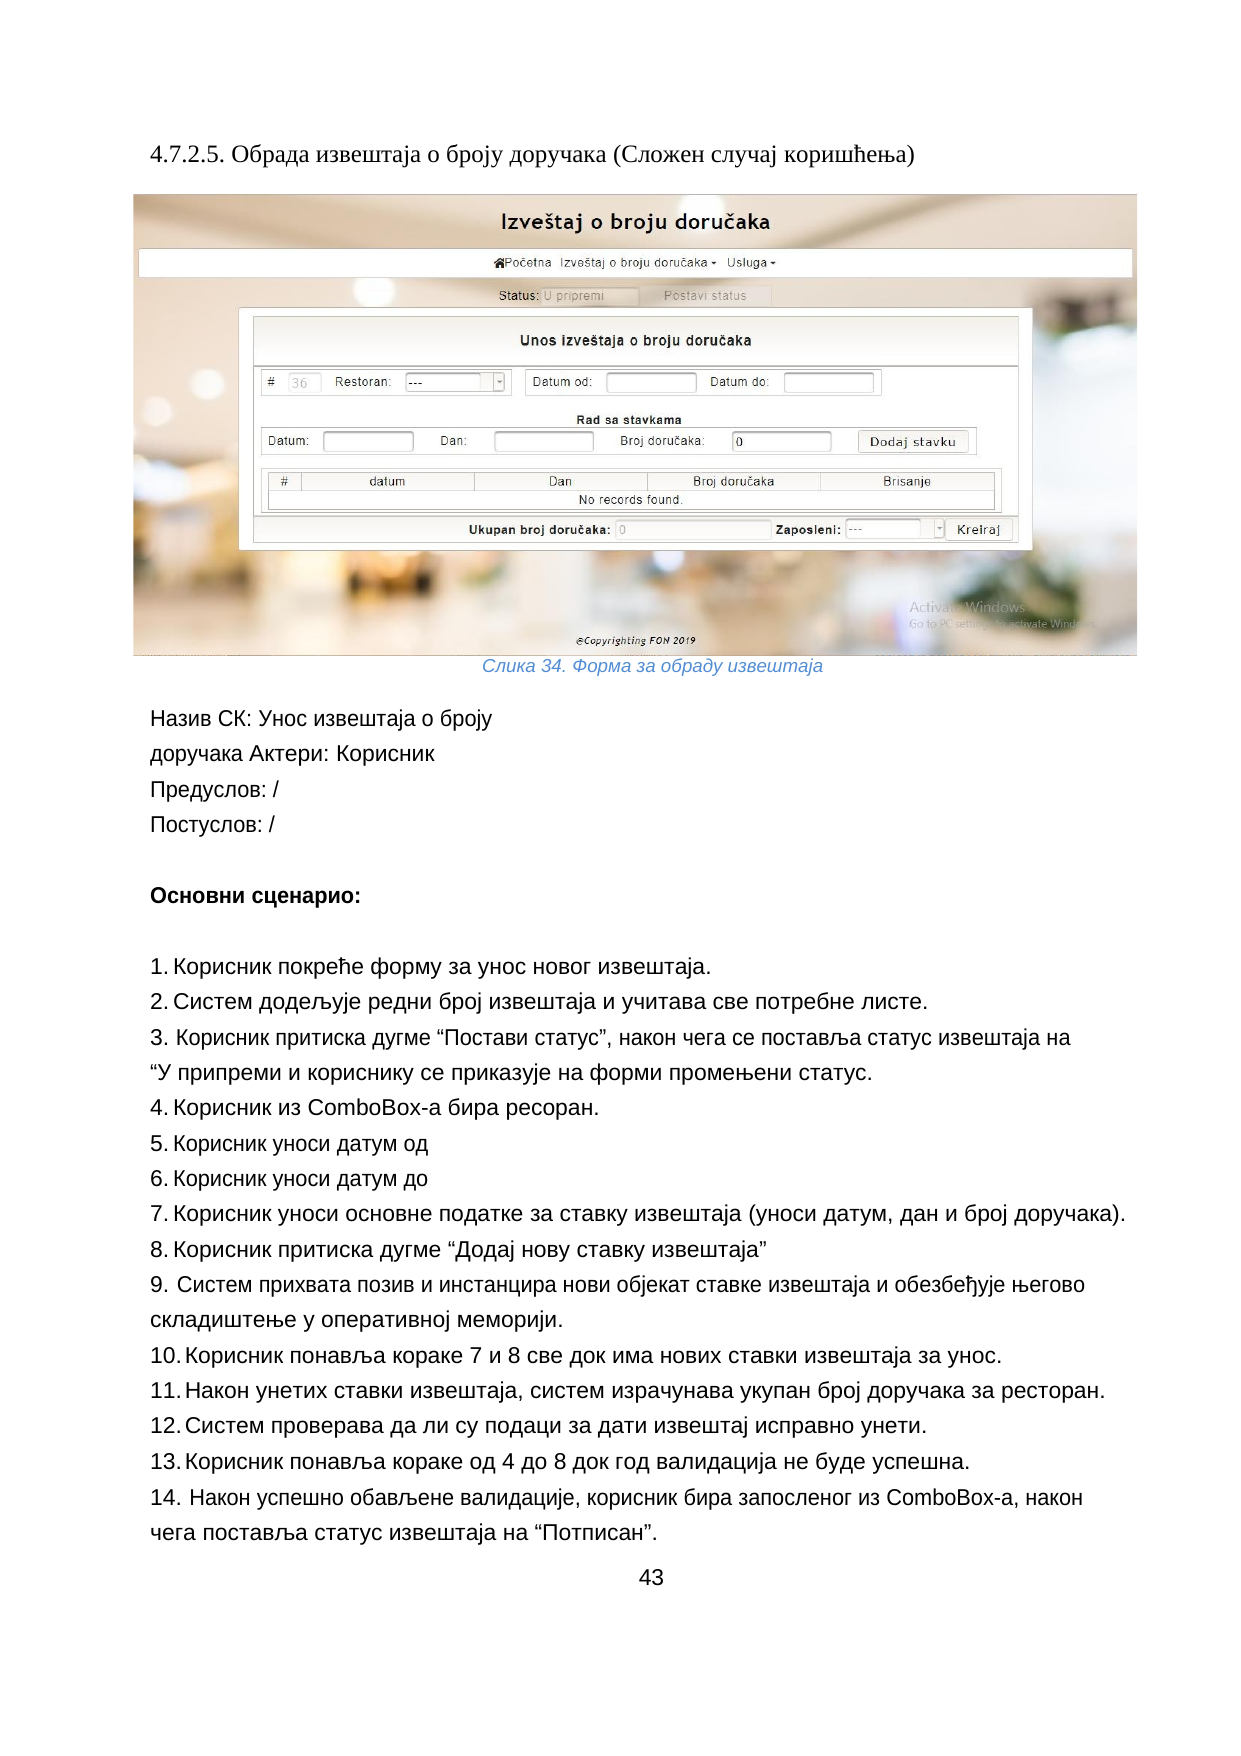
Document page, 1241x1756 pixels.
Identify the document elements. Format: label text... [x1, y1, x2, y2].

list Корисник уноси датум до [150, 1165, 1232, 1192]
text Слика 34. Форма за обраду извештаја [189, 656, 1115, 677]
list Корисник понавља кораке од 4 до 8 док год валидација не буде успешна. [150, 1448, 1232, 1474]
picture [133, 194, 1138, 656]
list Након унетих ставки извештаја, систем израчунава укупан број доручака за ресторан. [150, 1377, 1232, 1403]
list Корисник уноси датум од [150, 1130, 1232, 1156]
list Корисник притиска дугме “Постави статус”, након чега се поставља статус извештаја на “У припреми и кориснику се приказује на форми промењени статус. [150, 1023, 1090, 1085]
list Корисник понавља кораке 7 и 8 све док има нових ставки извештаја за унос. [150, 1342, 1232, 1368]
subtitle Обрада извештаја о броју доручака (Сложен случај коришћења) [150, 139, 1232, 167]
list Корисник уноси основне податке за ставку извештаја (уноси датум, дан и број доручака). [150, 1200, 1232, 1227]
list Систем проверава да ли су подаци за дати извештај исправно унети. [150, 1412, 1232, 1439]
list Систем прихвата позив и инстанцира нови објекат ставке извештаја и обезбеђује његово складиштење у оперативној меморији. [150, 1271, 1090, 1333]
text Предуслов: / Постуслов: / [150, 776, 389, 838]
list Корисник из ComboBox-а бира ресоран. [150, 1094, 1232, 1121]
subtitle Основни сценарио: [150, 882, 1232, 908]
list Након успешно обављене валидације, корисник бира запосленог из ComboBox-а, након чега поставља статус извештаја на “Потписан”. [150, 1483, 1091, 1545]
list Корисник притиска дугме “Додај нову ставку извештаја” [150, 1236, 1232, 1262]
list Корисник покреће форму за унос новог извештаја. [150, 953, 1232, 979]
text Назив СК: Унос извештаја о броју доручака Актери: Корисник [150, 705, 570, 767]
list Систем додељује редни број извештаја и учитава све потребне листе. [150, 988, 1232, 1014]
